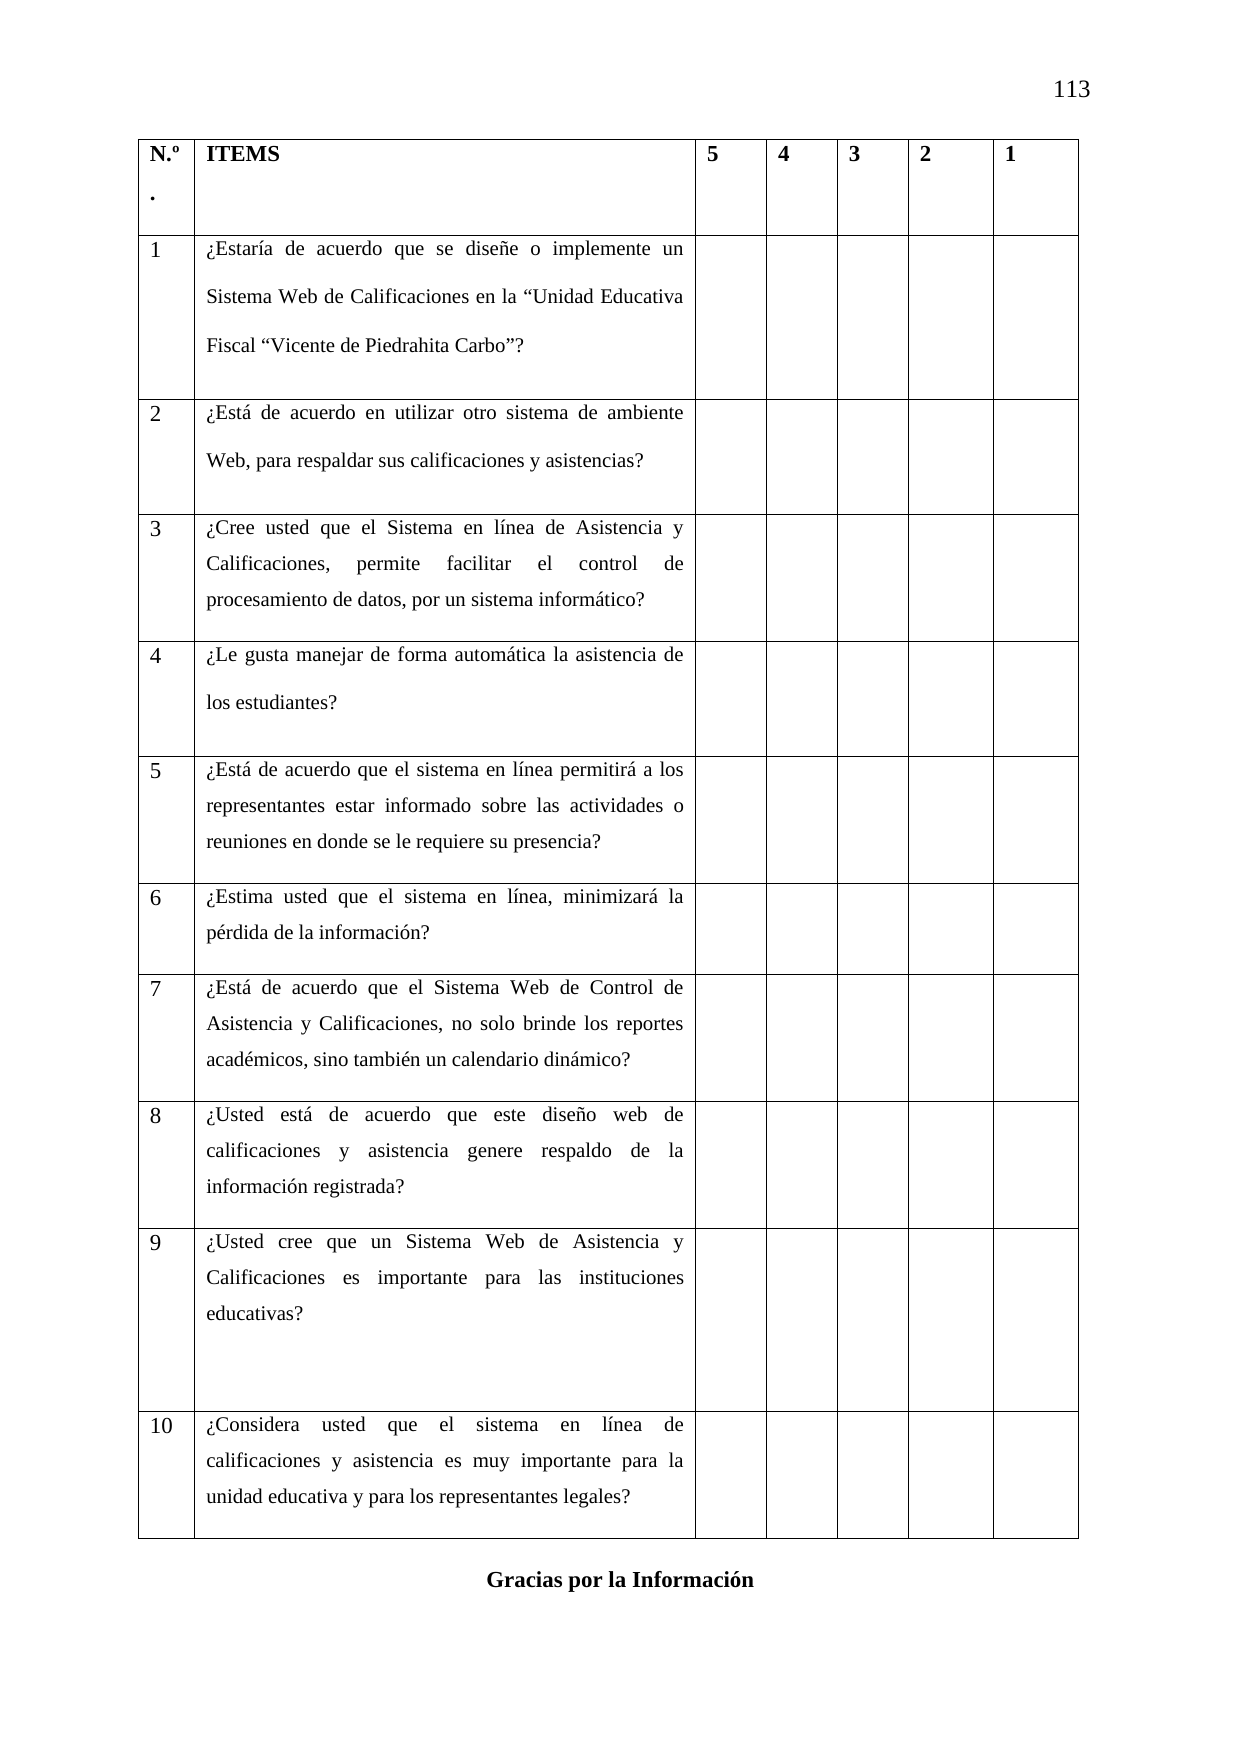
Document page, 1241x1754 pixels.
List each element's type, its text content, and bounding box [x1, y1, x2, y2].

table_cell [909, 1102, 993, 1228]
table_cell 4 [139, 642, 194, 756]
table_cell ¿Usted está de acuerdo que este diseño web de calificaciones y asistencia genere respaldo de la información registrada? [195, 1102, 695, 1228]
table_cell [696, 975, 766, 1101]
table_cell [696, 1102, 766, 1228]
table_cell [838, 1102, 908, 1228]
table_header 1 [994, 140, 1078, 235]
table_cell [994, 884, 1078, 974]
table_cell [767, 975, 837, 1101]
table_cell 6 [139, 884, 194, 974]
table_cell [767, 515, 837, 641]
table_cell [767, 757, 837, 883]
table_cell [994, 1229, 1078, 1411]
table_cell ¿Estaría de acuerdo que se diseñe o implemente un Sistema Web de Calificaciones en la “Unidad Educativa Fiscal “Vicente de Piedrahita Carbo”? [195, 236, 695, 398]
table_cell ¿Usted cree que un Sistema Web de Asistencia y Calificaciones es importante para las instituciones educativas? [195, 1229, 695, 1411]
table_cell [838, 757, 908, 883]
table_cell [994, 400, 1078, 514]
table_cell [696, 757, 766, 883]
table_cell [994, 1412, 1078, 1538]
table_cell [838, 515, 908, 641]
table_cell 1 [139, 236, 194, 398]
table_cell [838, 400, 908, 514]
table_cell [909, 1412, 993, 1538]
table_cell 2 [139, 400, 194, 514]
table_cell ¿Le gusta manejar de forma automática la asistencia de los estudiantes? [195, 642, 695, 756]
table_cell [909, 236, 993, 398]
table_cell 10 [139, 1412, 194, 1538]
table_cell 7 [139, 975, 194, 1101]
table_header ITEMS [195, 140, 695, 235]
table_cell 5 [139, 757, 194, 883]
table_cell [909, 515, 993, 641]
table_cell [696, 1412, 766, 1538]
table_cell [696, 1229, 766, 1411]
table_cell [838, 642, 908, 756]
table_cell ¿Está de acuerdo que el Sistema Web de Control de Asistencia y Calificaciones, no solo brinde los reportes académicos, sino también un calendario dinámico? [195, 975, 695, 1101]
table_cell [696, 400, 766, 514]
table_cell [994, 236, 1078, 398]
table_cell ¿Considera usted que el sistema en línea de calificaciones y asistencia es muy importante para la unidad educativa y para los representantes legales? [195, 1412, 695, 1538]
table_header 3 [838, 140, 908, 235]
table_cell [994, 1102, 1078, 1228]
table_header 2 [909, 140, 993, 235]
table_cell ¿Cree usted que el Sistema en línea de Asistencia y Calificaciones, permite facilitar el control de procesamiento de datos, por un sistema informático? [195, 515, 695, 641]
table_cell [909, 975, 993, 1101]
table_cell ¿Está de acuerdo que el sistema en línea permitirá a los representantes estar informado sobre las actividades o reuniones en donde se le requiere su presencia? [195, 757, 695, 883]
table_cell [994, 757, 1078, 883]
table_cell [767, 236, 837, 398]
table_cell [909, 1229, 993, 1411]
table_cell [767, 1102, 837, 1228]
table_cell [994, 975, 1078, 1101]
table_header 5 [696, 140, 766, 235]
table_cell [838, 884, 908, 974]
table_cell 9 [139, 1229, 194, 1411]
table_cell [696, 515, 766, 641]
table_cell [696, 236, 766, 398]
table_cell [767, 642, 837, 756]
table_cell [696, 642, 766, 756]
text Gracias por la Información [150, 150, 1090, 1592]
table_cell [696, 884, 766, 974]
table_cell [838, 975, 908, 1101]
table_header N.º. [139, 140, 194, 235]
table_cell [994, 515, 1078, 641]
table_cell [838, 236, 908, 398]
table_cell 8 [139, 1102, 194, 1228]
table_cell [767, 400, 837, 514]
table_cell ¿Está de acuerdo en utilizar otro sistema de ambiente Web, para respaldar sus calificaciones y asistencias? [195, 400, 695, 514]
table_cell [994, 642, 1078, 756]
table_cell [838, 1229, 908, 1411]
table_cell [909, 400, 993, 514]
table_cell [767, 1412, 837, 1538]
table_cell [909, 642, 993, 756]
table_cell [909, 884, 993, 974]
table_header 4 [767, 140, 837, 235]
table_cell [767, 884, 837, 974]
table_cell [767, 1229, 837, 1411]
table_cell [838, 1412, 908, 1538]
table_cell ¿Estima usted que el sistema en línea, minimizará la pérdida de la información? [195, 884, 695, 974]
table_cell [909, 757, 993, 883]
table_cell 3 [139, 515, 194, 641]
